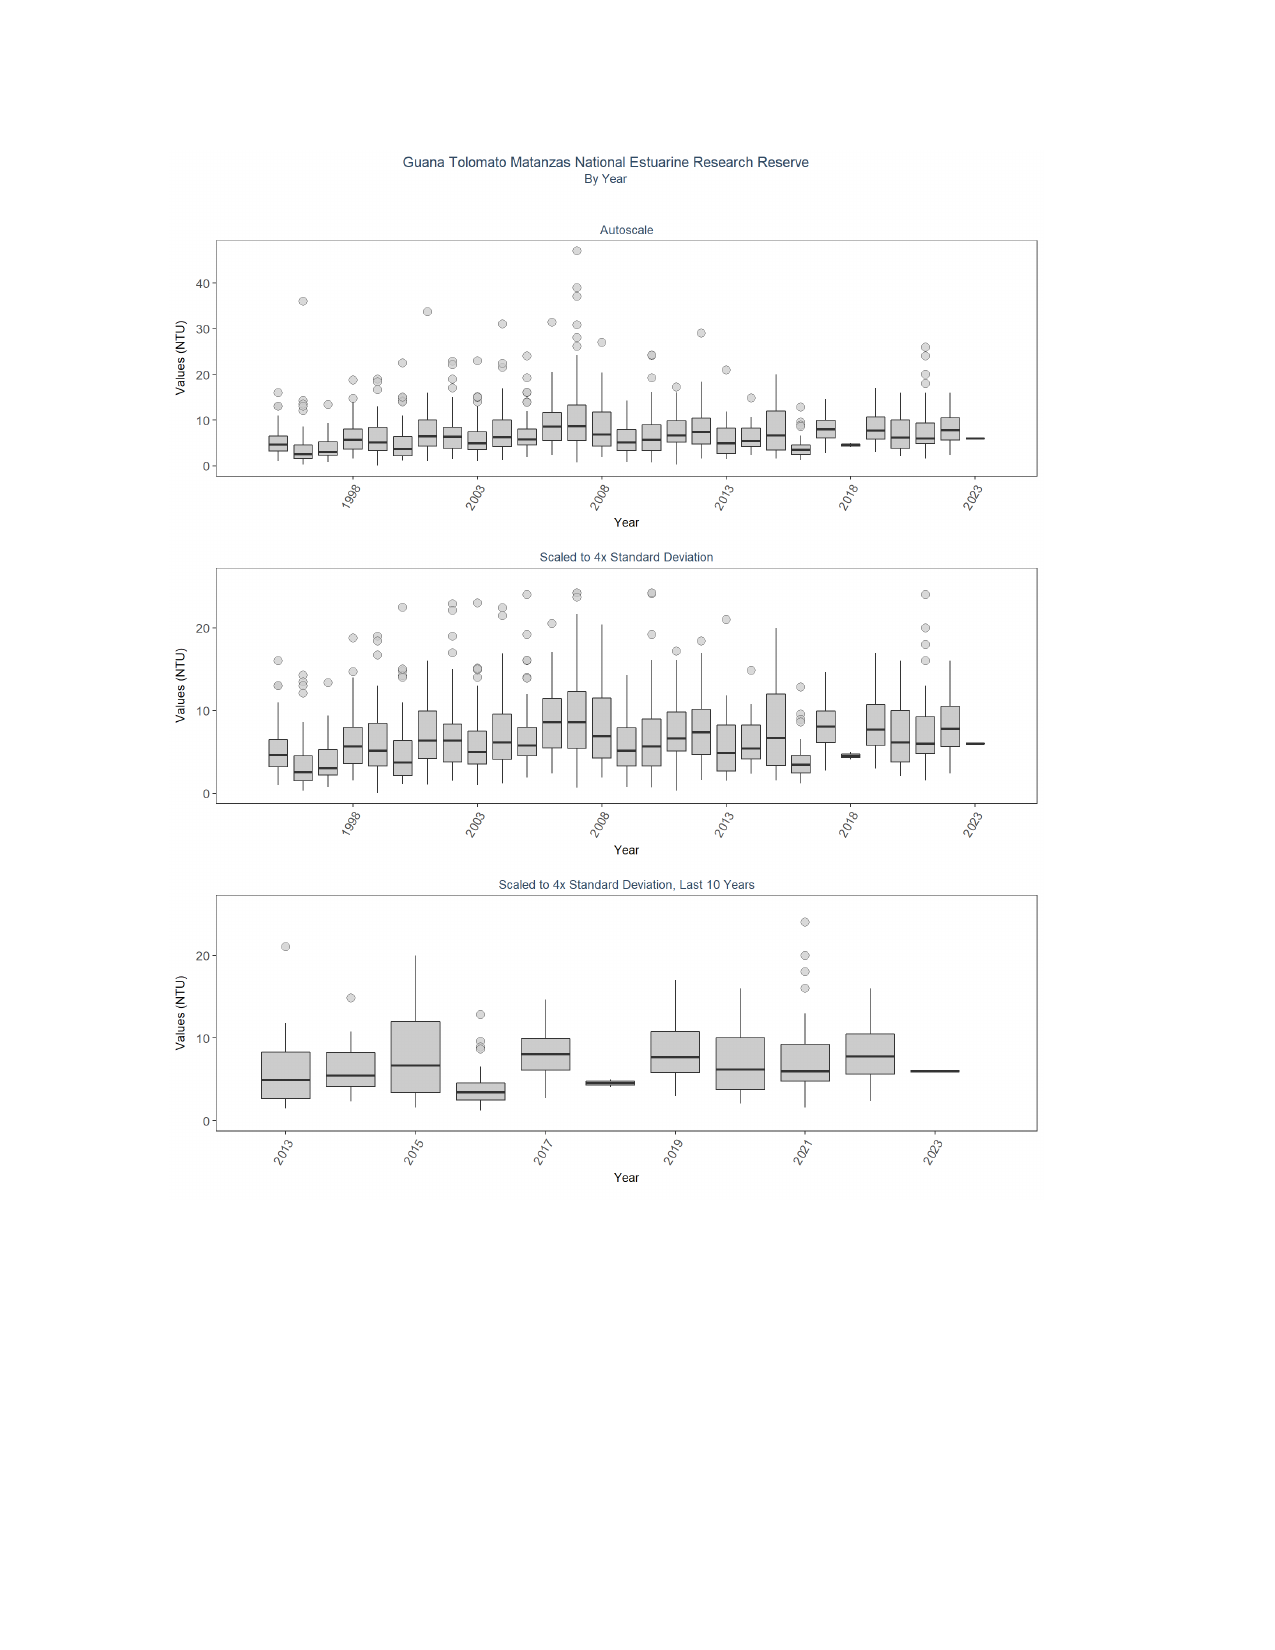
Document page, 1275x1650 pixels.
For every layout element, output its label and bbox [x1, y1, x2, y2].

picture [168, 150, 1044, 1200]
